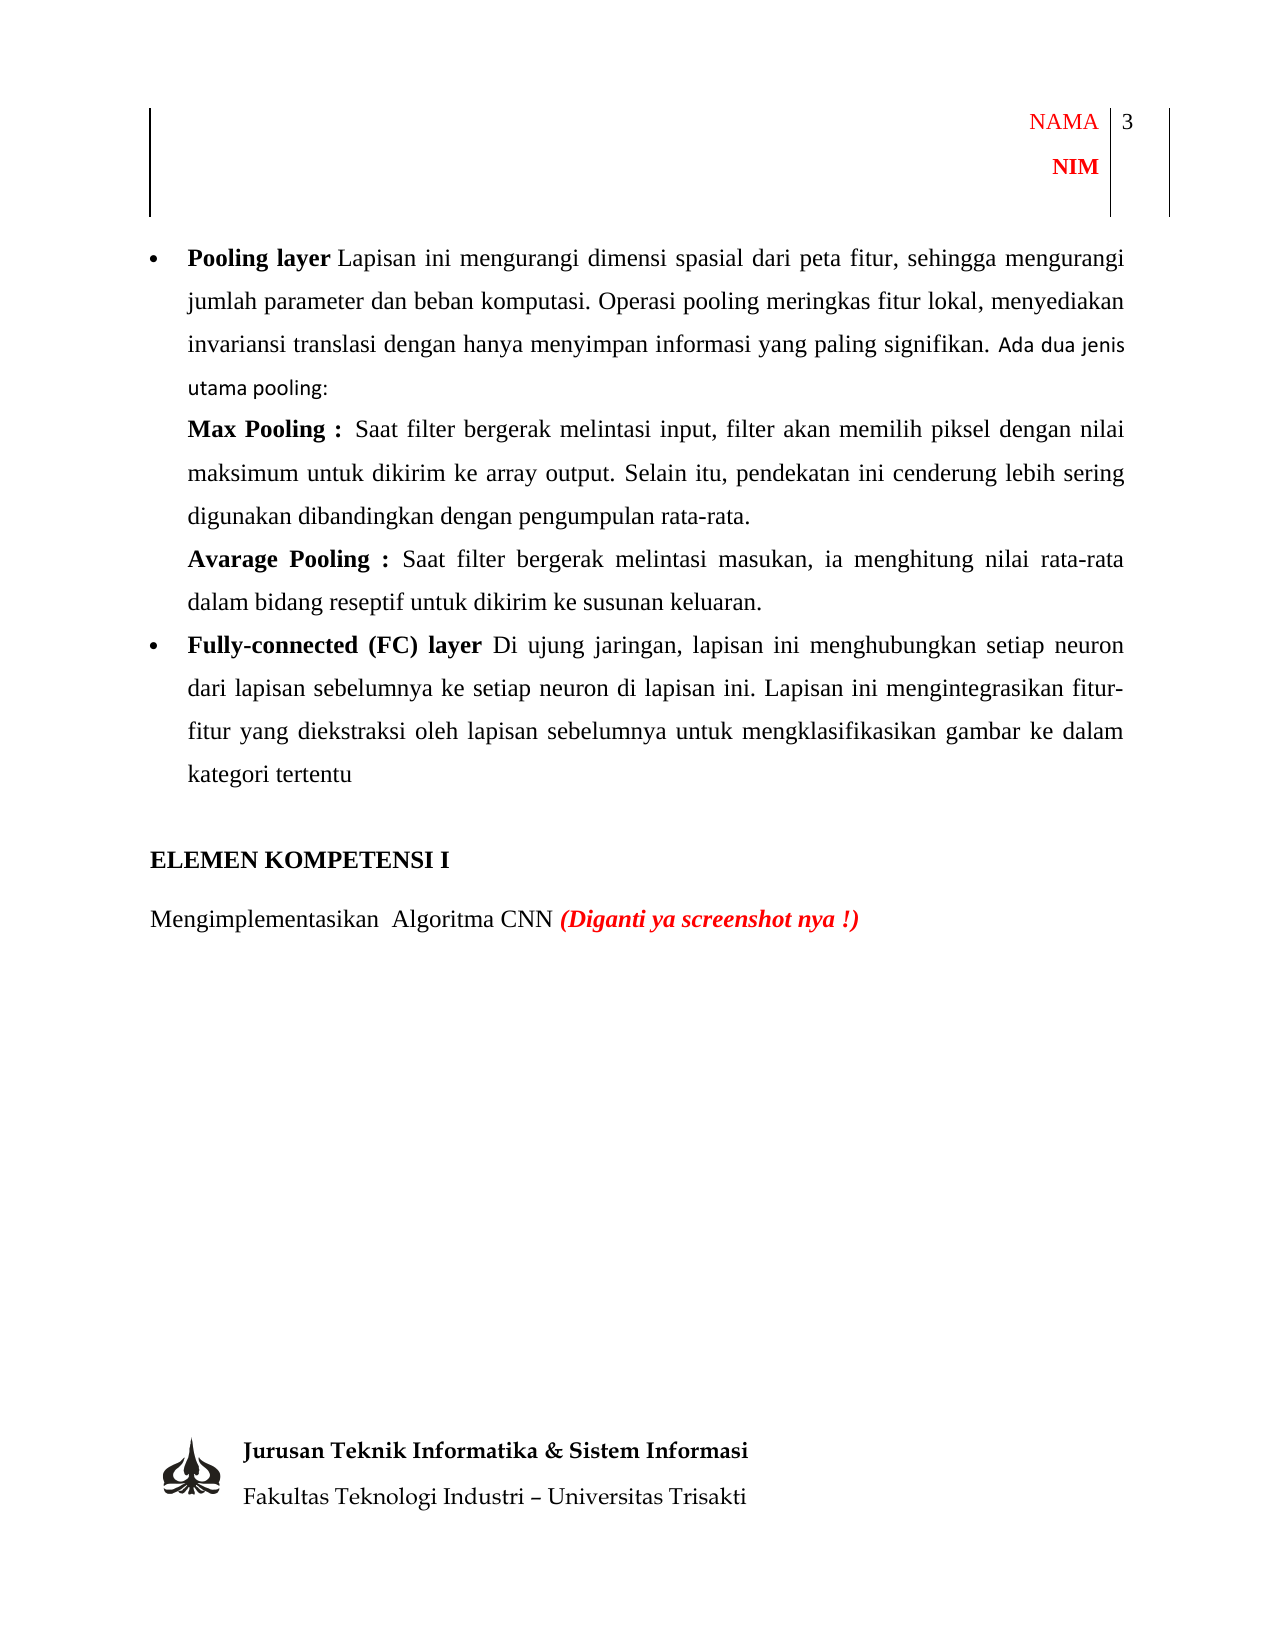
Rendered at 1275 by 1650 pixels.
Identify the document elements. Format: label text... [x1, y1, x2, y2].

text Avarage Pooling : Saat filter bergerak melintasi masukan, ia menghitung nilai rata-rata dalam bidang reseptif untuk dikirim ke susunan keluaran. [187, 544, 1125, 616]
text Mengimplementasikan Algoritma CNN (Diganti ya screenshot nya !) [150, 904, 1125, 933]
text Max Pooling : Saat filter bergerak melintasi input, filter akan memilih piksel dengan nilai maksimum untuk dikirim ke array output. Selain itu, pendekatan ini cenderung lebih sering digunakan dibandingkan dengan pengumpulan rata-rata. [187, 414, 1125, 529]
list Pooling layer Lapisan ini mengurangi dimensi spasial dari peta fitur, sehingga mengurangi jumlah parameter dan beban komputasi. Operasi pooling meringkas fitur lokal, menyediakan invariansi translasi dengan hanya menyimpan informasi yang paling signifikan. Ada dua jenis utama pooling: [150, 243, 1125, 401]
list Fully-connected (FC) layer Di ujung jaringan, lapisan ini menghubungkan setiap neuron dari lapisan sebelumnya ke setiap neuron di lapisan ini. Lapisan ini mengintegrasikan fitur-fitur yang diekstraksi oleh lapisan sebelumnya untuk mengklasifikasikan gambar ke dalam kategori tertentu [150, 630, 1125, 788]
picture [162, 1437, 221, 1495]
text ELEMEN KOMPETENSI I [150, 845, 1125, 873]
